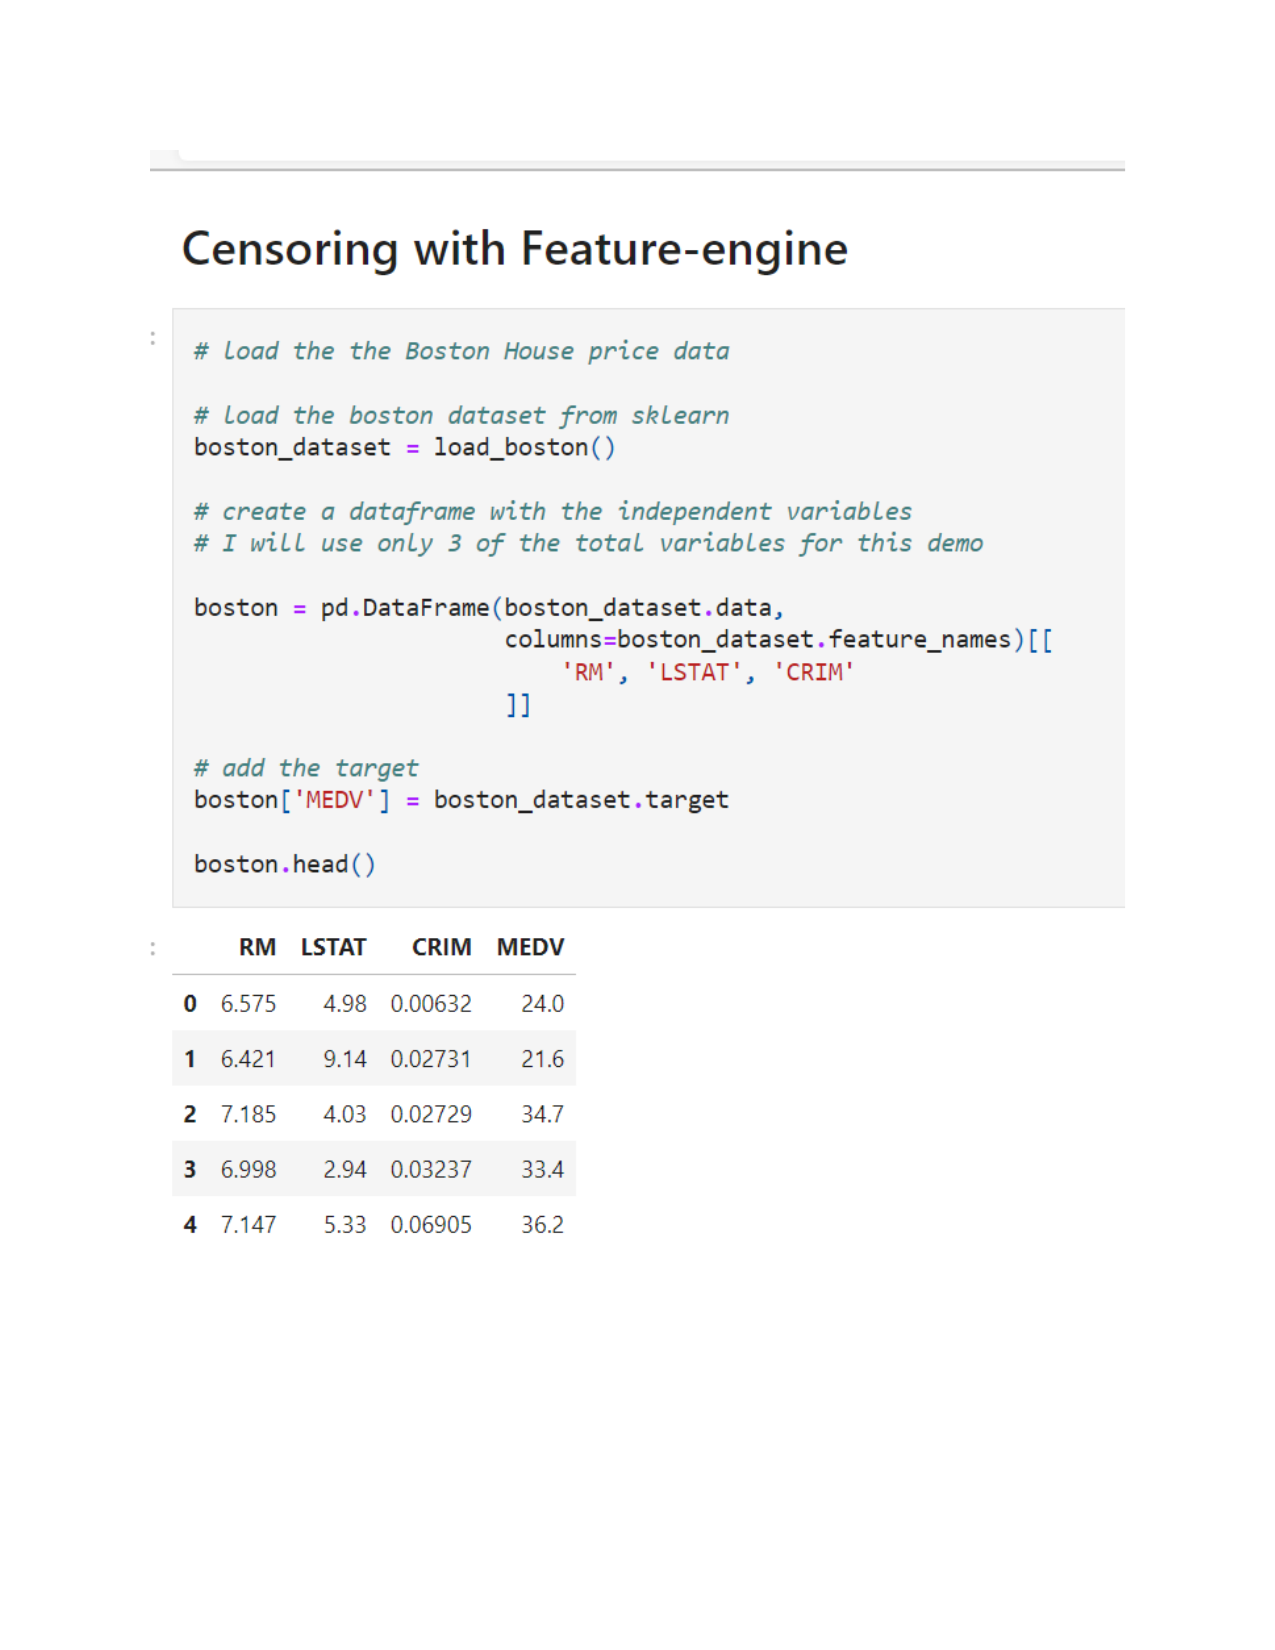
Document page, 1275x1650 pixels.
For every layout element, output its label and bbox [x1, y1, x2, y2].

picture [150, 150, 1125, 1287]
